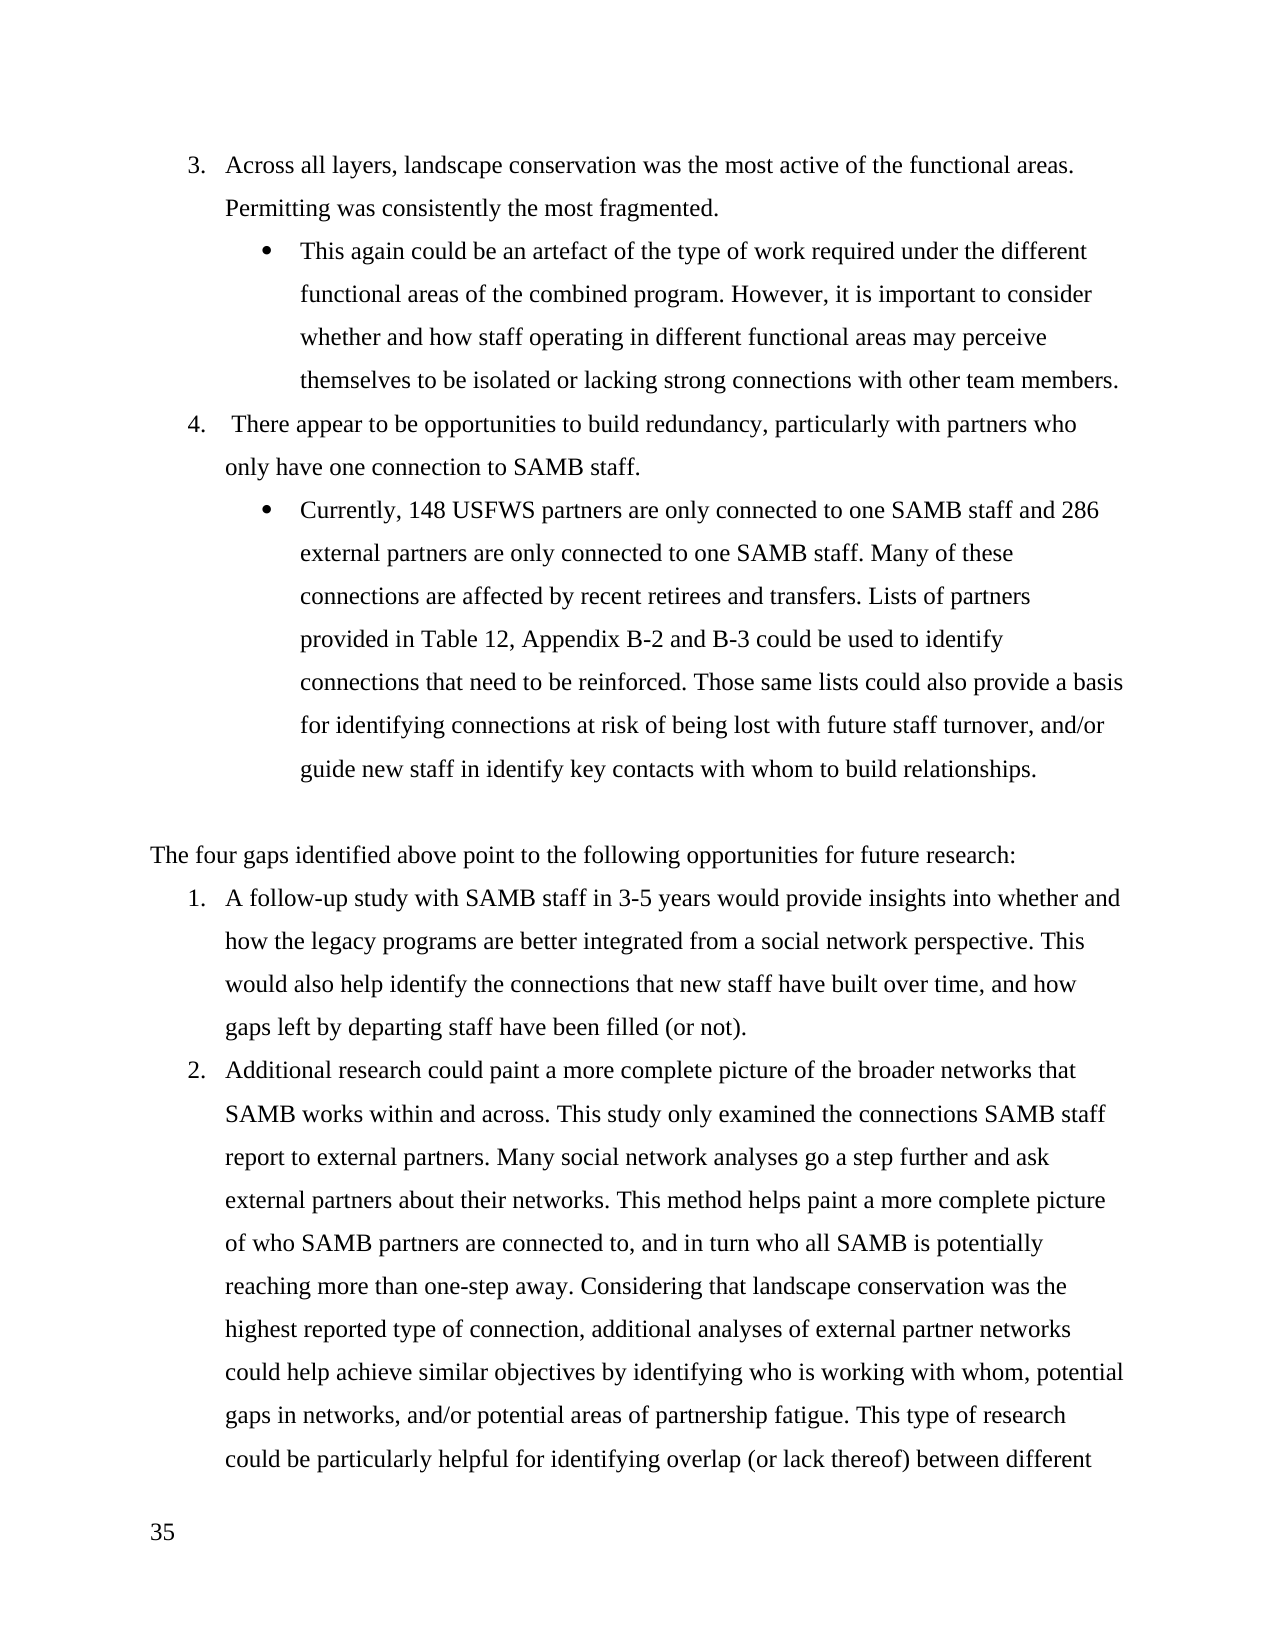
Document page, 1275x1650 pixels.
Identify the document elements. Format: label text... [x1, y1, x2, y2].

list Across all layers, landscape conservation was the most active of the functional areas. Permitting was consistently the most fragmented. [187, 150, 1125, 222]
list There appear to be opportunities to build redundancy, particularly with partners who only have one connection to SAMB staff. [187, 409, 1125, 481]
list Currently, 148 USFWS partners are only connected to one SAMB staff and 286 external partners are only connected to one SAMB staff. Many of these connections are affected by recent retirees and transfers. Lists of partners provided in Table 12, Appendix B-2 and B-3 could be used to identify connections that need to be reinforced. Those same lists could also provide a basis for identifying connections at risk of being lost with future staff turnover, and/or guide new staff in identify key contacts with whom to build relationships. [262, 495, 1125, 782]
list This again could be an artefact of the type of work required under the different functional areas of the combined program. However, it is important to consider whether and how staff operating in different functional areas may perceive themselves to be isolated or lacking strong connections with other team members. [262, 236, 1125, 394]
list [187, 1056, 1125, 1472]
text The four gaps identified above point to the following opportunities for future research: [150, 840, 1125, 869]
list A follow-up study with SAMB staff in 3-5 years would provide insights into whether and how the legacy programs are better integrated from a social network perspective. This would also help identify the connections that new staff have built over time, and how gaps left by departing staff have been filled (or not). [187, 883, 1125, 1041]
